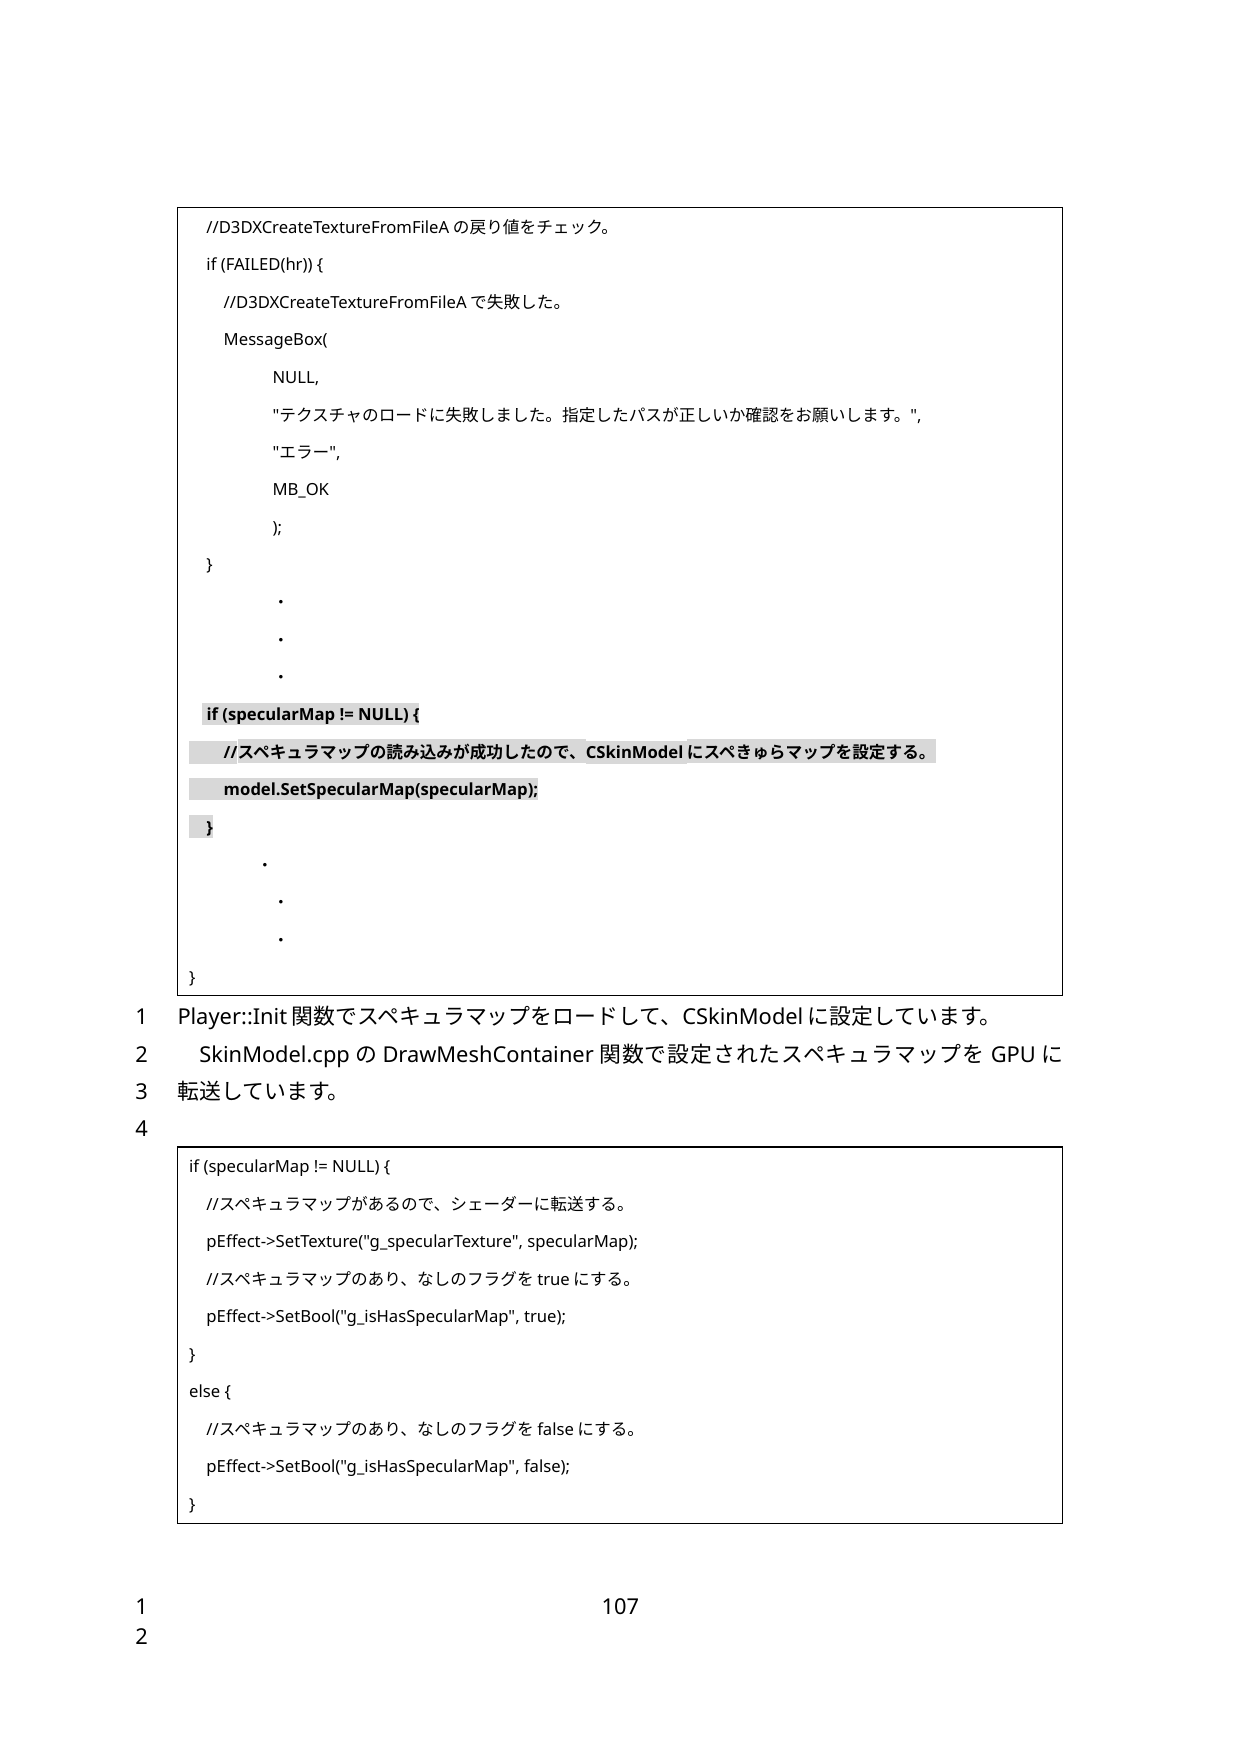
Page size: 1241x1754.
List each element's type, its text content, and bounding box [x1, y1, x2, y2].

table_header if (specularMap != NULL) { //スペキュラマップがあるので、シェーダーに転送する。 pEffect->SetTexture("g_specularTexture", specularMap); //スペキュラマップのあり、なしのフラグをtrueにする。 pEffect->SetBool("g_isHasSpecularMap", true); } else { //スペキュラマップのあり、なしのフラグをfalseにする。 pEffect->SetBool("g_isHasSpecularMap", false); } [178, 1148, 1062, 1522]
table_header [178, 208, 1062, 995]
text SkinModel.cppのDrawMeshContainer関数で設定されたスペキュラマップをGPUに転送しています。 [177, 1034, 1063, 1109]
text Player::Init関数でスペキュラマップをロードして、CSkinModelに設定しています。 [177, 996, 1063, 1034]
